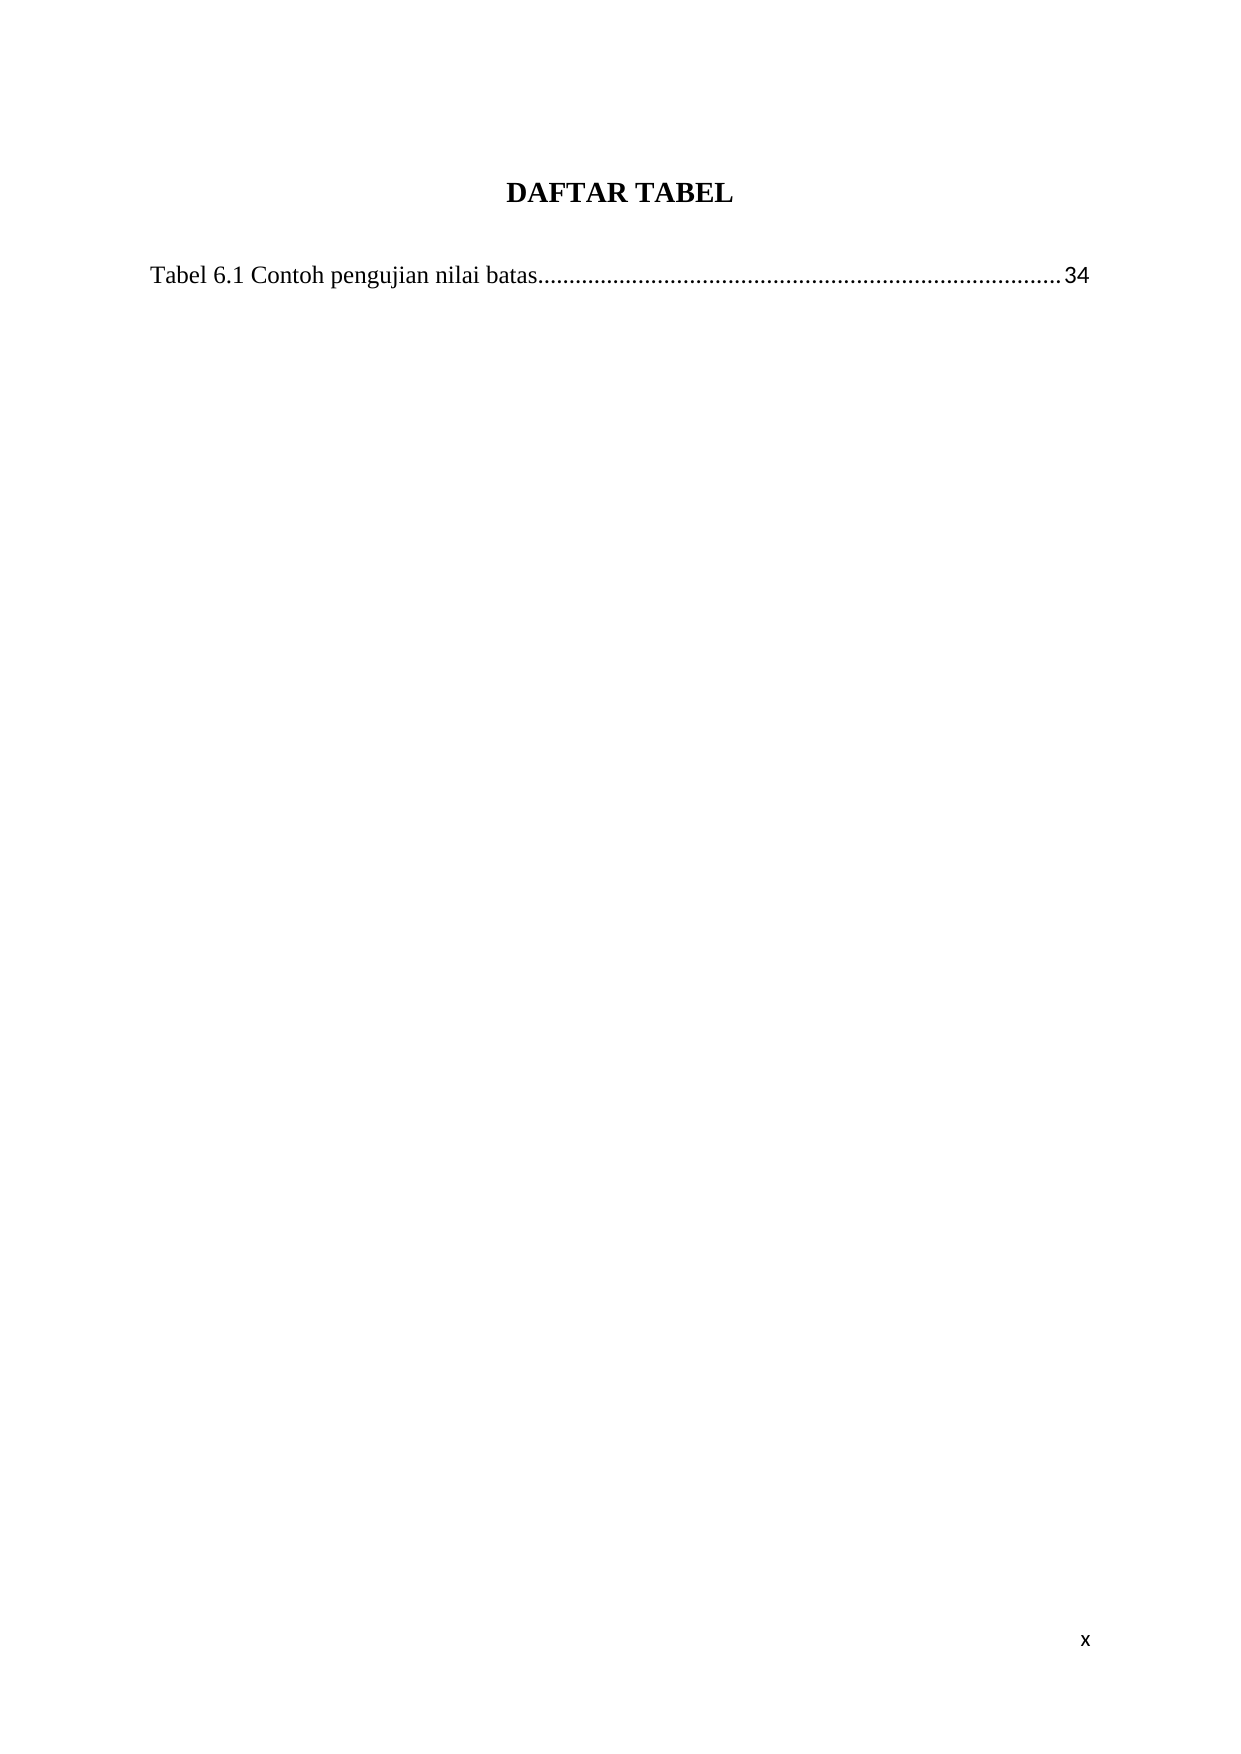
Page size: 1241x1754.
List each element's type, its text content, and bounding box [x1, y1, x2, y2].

text Tabel 6.1 Contoh pengujian nilai batas 34 [150, 259, 1090, 289]
subtitle DAFTAR TABEL [150, 175, 1090, 208]
